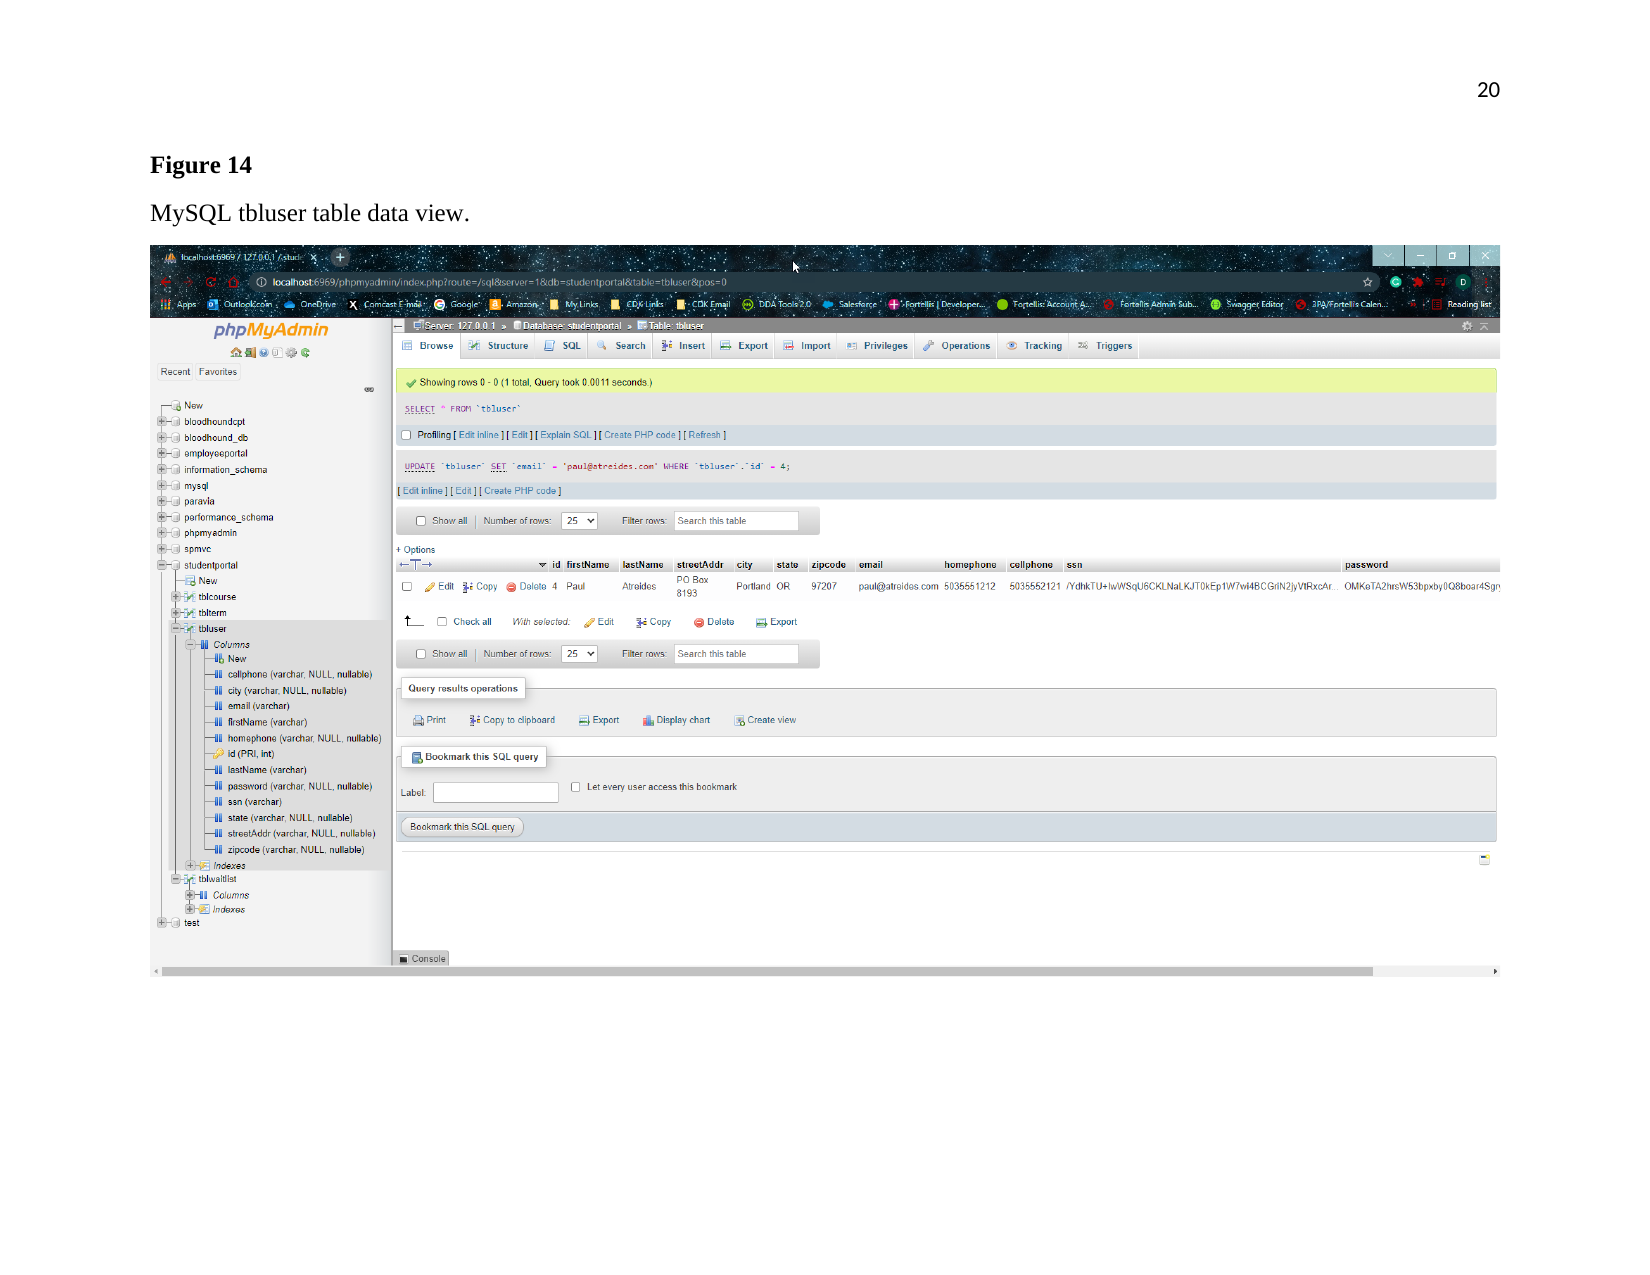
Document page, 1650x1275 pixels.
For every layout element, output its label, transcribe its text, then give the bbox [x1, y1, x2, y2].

text MySQL tbluser table data view. [150, 198, 1500, 226]
picture [150, 245, 1500, 977]
text Figure 14 [150, 150, 1500, 179]
